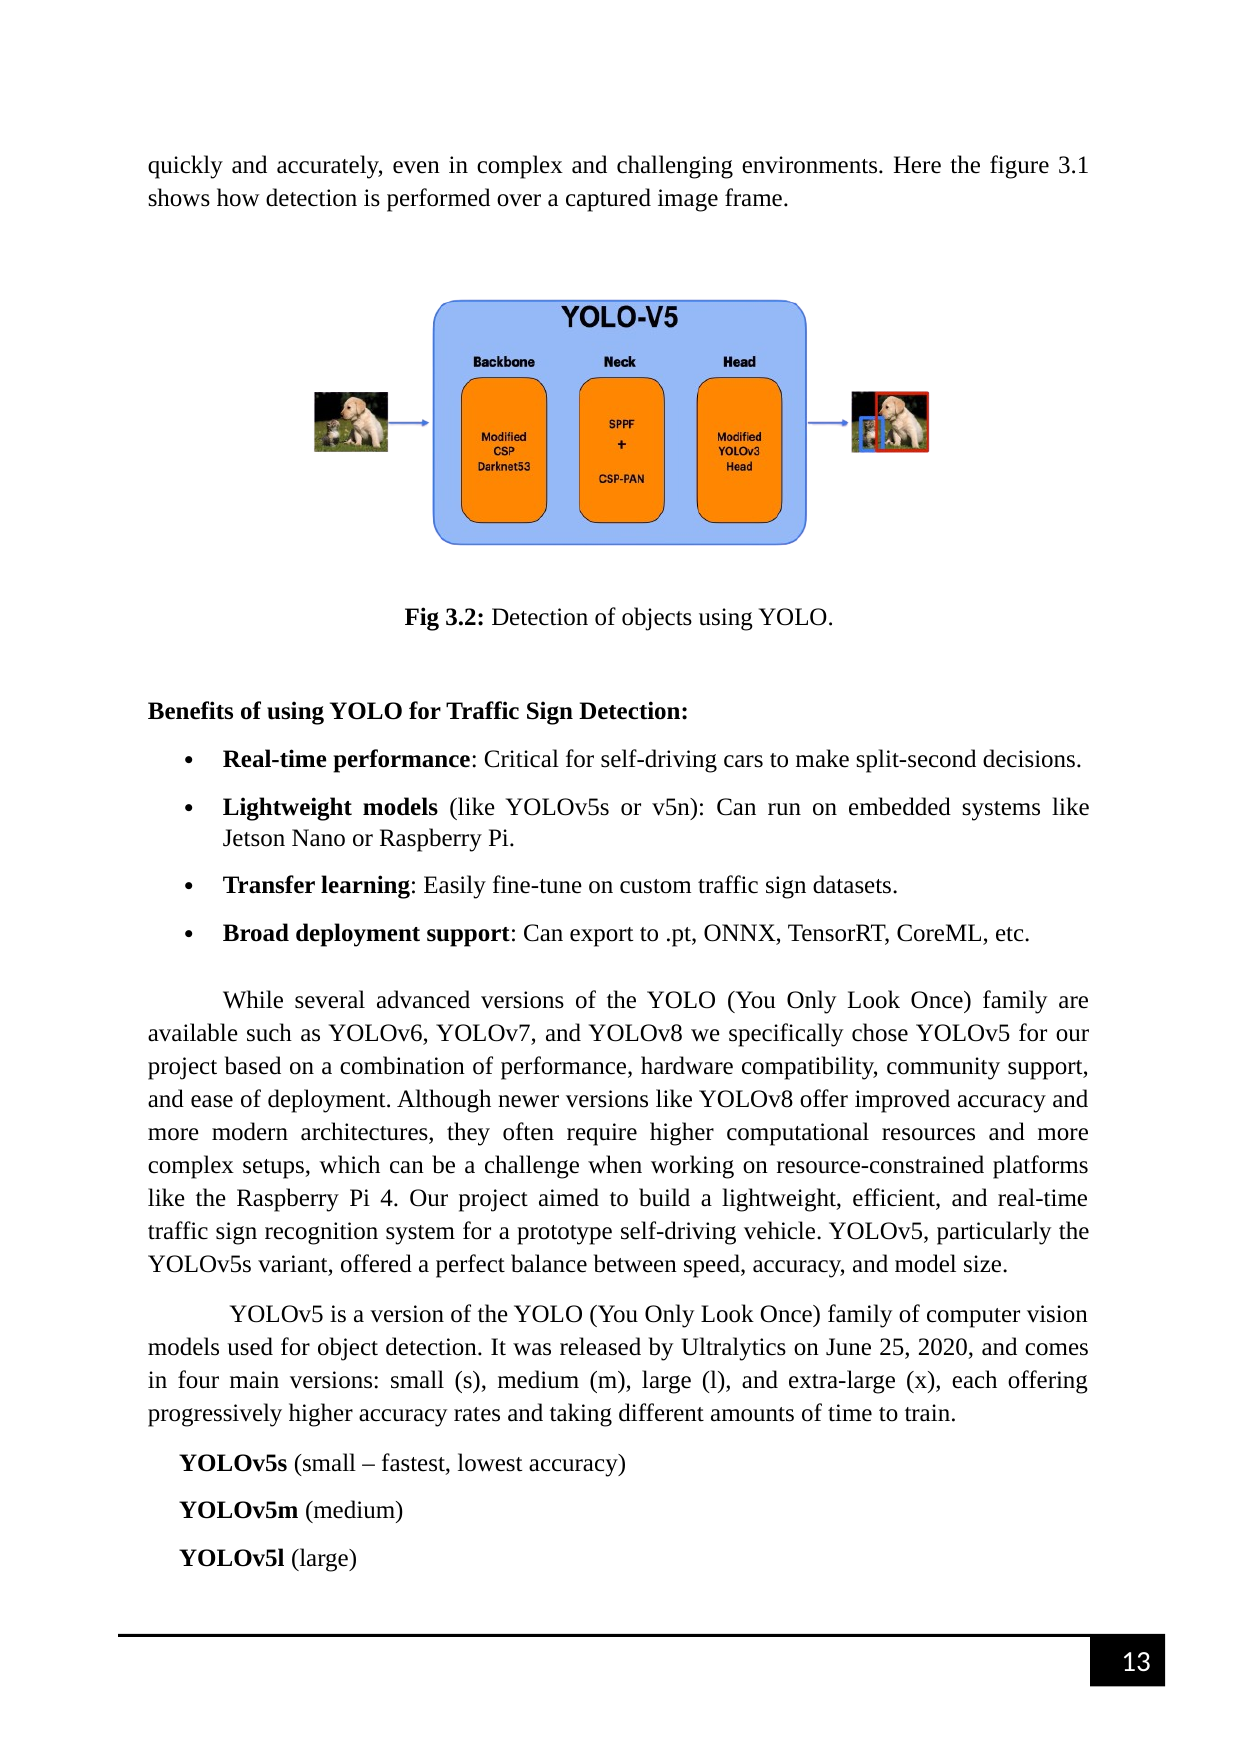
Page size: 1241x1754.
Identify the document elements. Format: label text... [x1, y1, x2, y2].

picture [302, 232, 937, 583]
text Benefits of using YOLO for Traffic Sign Detection: [148, 696, 1090, 725]
list Real-time performance: Critical for self-driving cars to make split-second decisions. [185, 744, 1090, 773]
text YOLOv5l (large) [148, 1543, 1090, 1572]
list Broad deployment support: Can export to .pt, ONNX, TensorRT, CoreML, etc. [185, 918, 1090, 947]
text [148, 150, 1090, 212]
text YOLOv5 is a version of the YOLO (You Only Look Once) family of computer vision models used for object detection. It was released by Ultralytics on June 25, 2020, and comes in four main versions: small (s), medium (m), large (l), and extra-large (x), each offering progressively higher accuracy rates and taking different amounts of time to train. [148, 1299, 1090, 1427]
list Transfer learning: Easily fine-tune on custom traffic sign datasets. [185, 871, 1090, 899]
list Lightweight models (like YOLOv5s or v5n): Can run on embedded systems like Jetson Nano or Raspberry Pi. [185, 792, 1090, 852]
text YOLOv5s (small – fastest, lowest accuracy) [148, 1448, 1090, 1477]
text While several advanced versions of the YOLO (You Only Look Once) family are available such as YOLOv6, YOLOv7, and YOLOv8 we specifically chose YOLOv5 for our project based on a combination of performance, hardware compatibility, community support, and ease of deployment. Although newer versions like YOLOv8 offer improved accuracy and more modern architectures, they often require higher computational resources and more complex setups, which can be a challenge when working on resource-constrained platforms like the Raspberry Pi 4. Our project aimed to build a lightweight, efficient, and real-time traffic sign recognition system for a prototype self-driving vehicle. YOLOv5, particularly the YOLOv5s variant, offered a perfect balance between speed, accuracy, and model size. [148, 985, 1090, 1278]
text YOLOv5m (medium) [148, 1496, 1090, 1524]
text Fig 3.2: Detection of objects using YOLO. [148, 602, 1090, 631]
